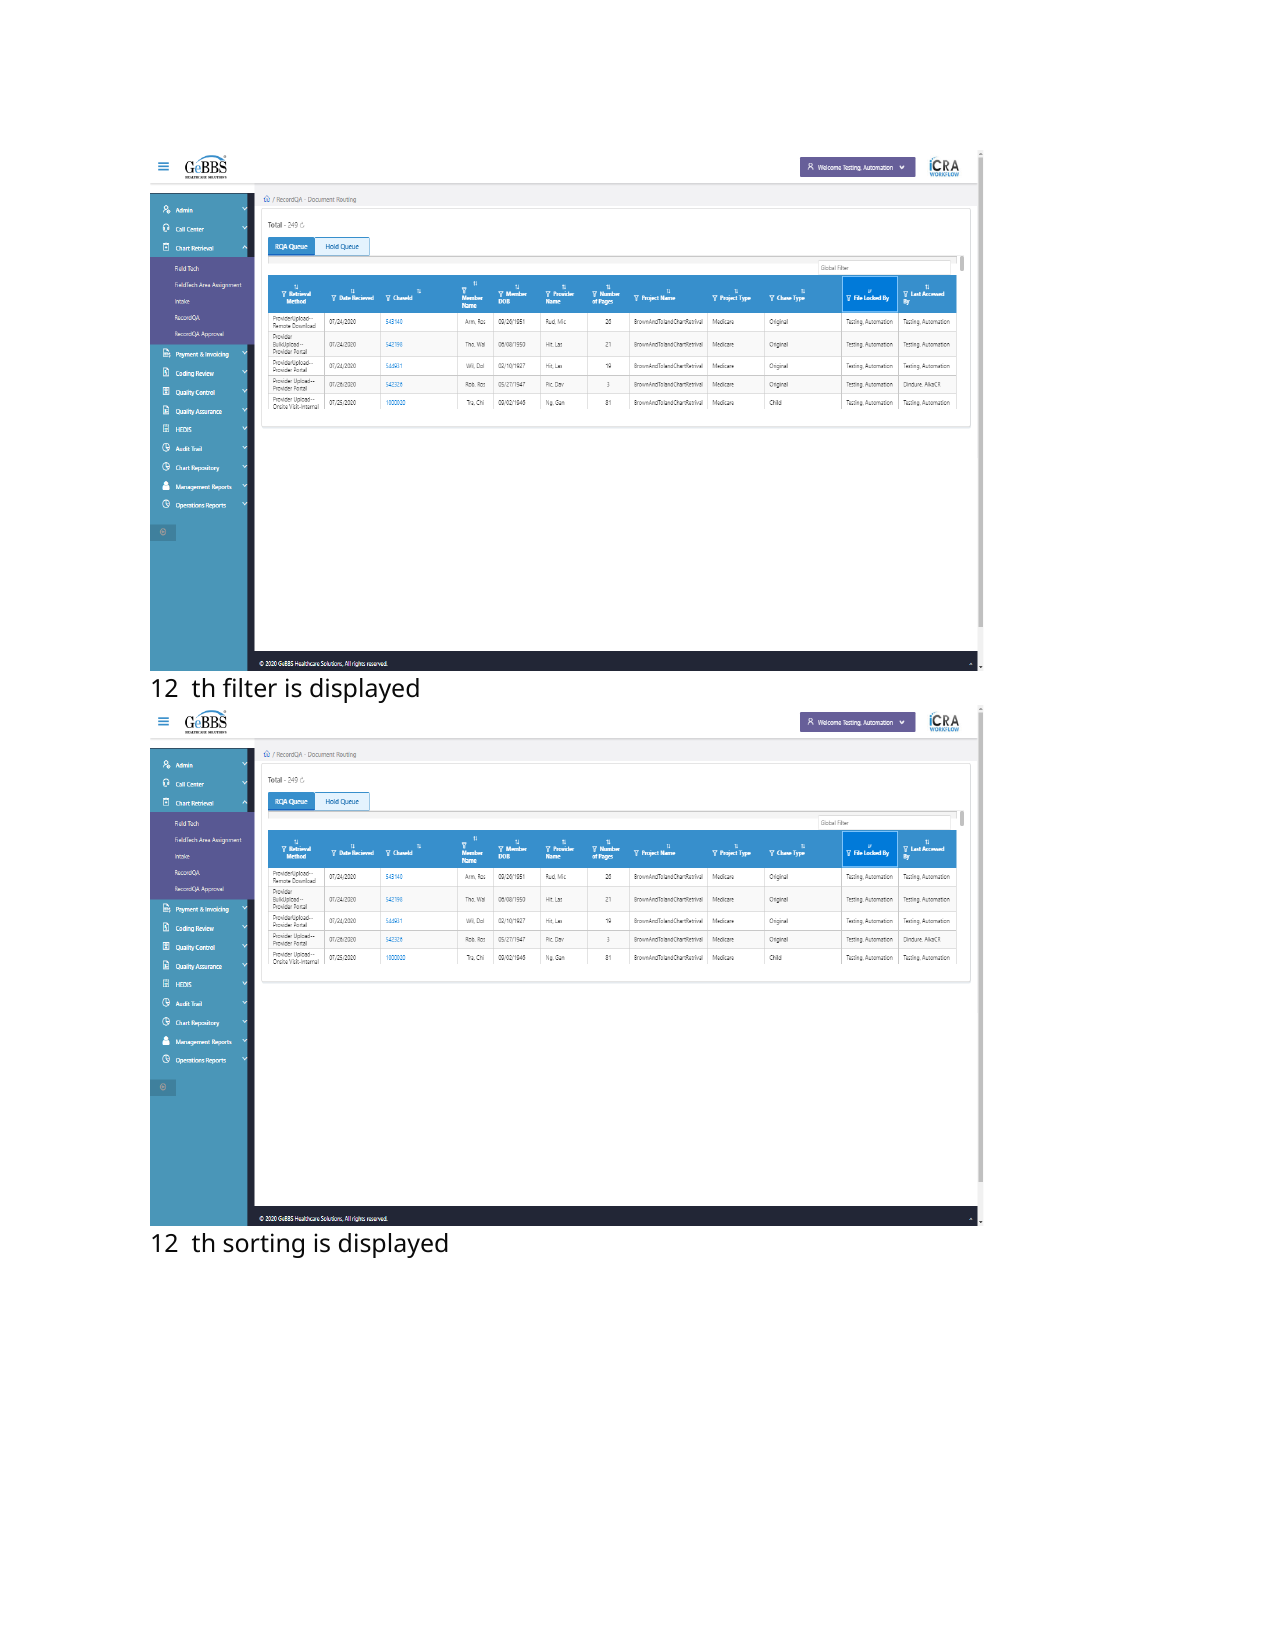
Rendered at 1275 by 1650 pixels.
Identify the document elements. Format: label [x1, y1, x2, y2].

text [150, 150, 1125, 1260]
picture [150, 150, 984, 671]
picture [150, 705, 984, 1226]
